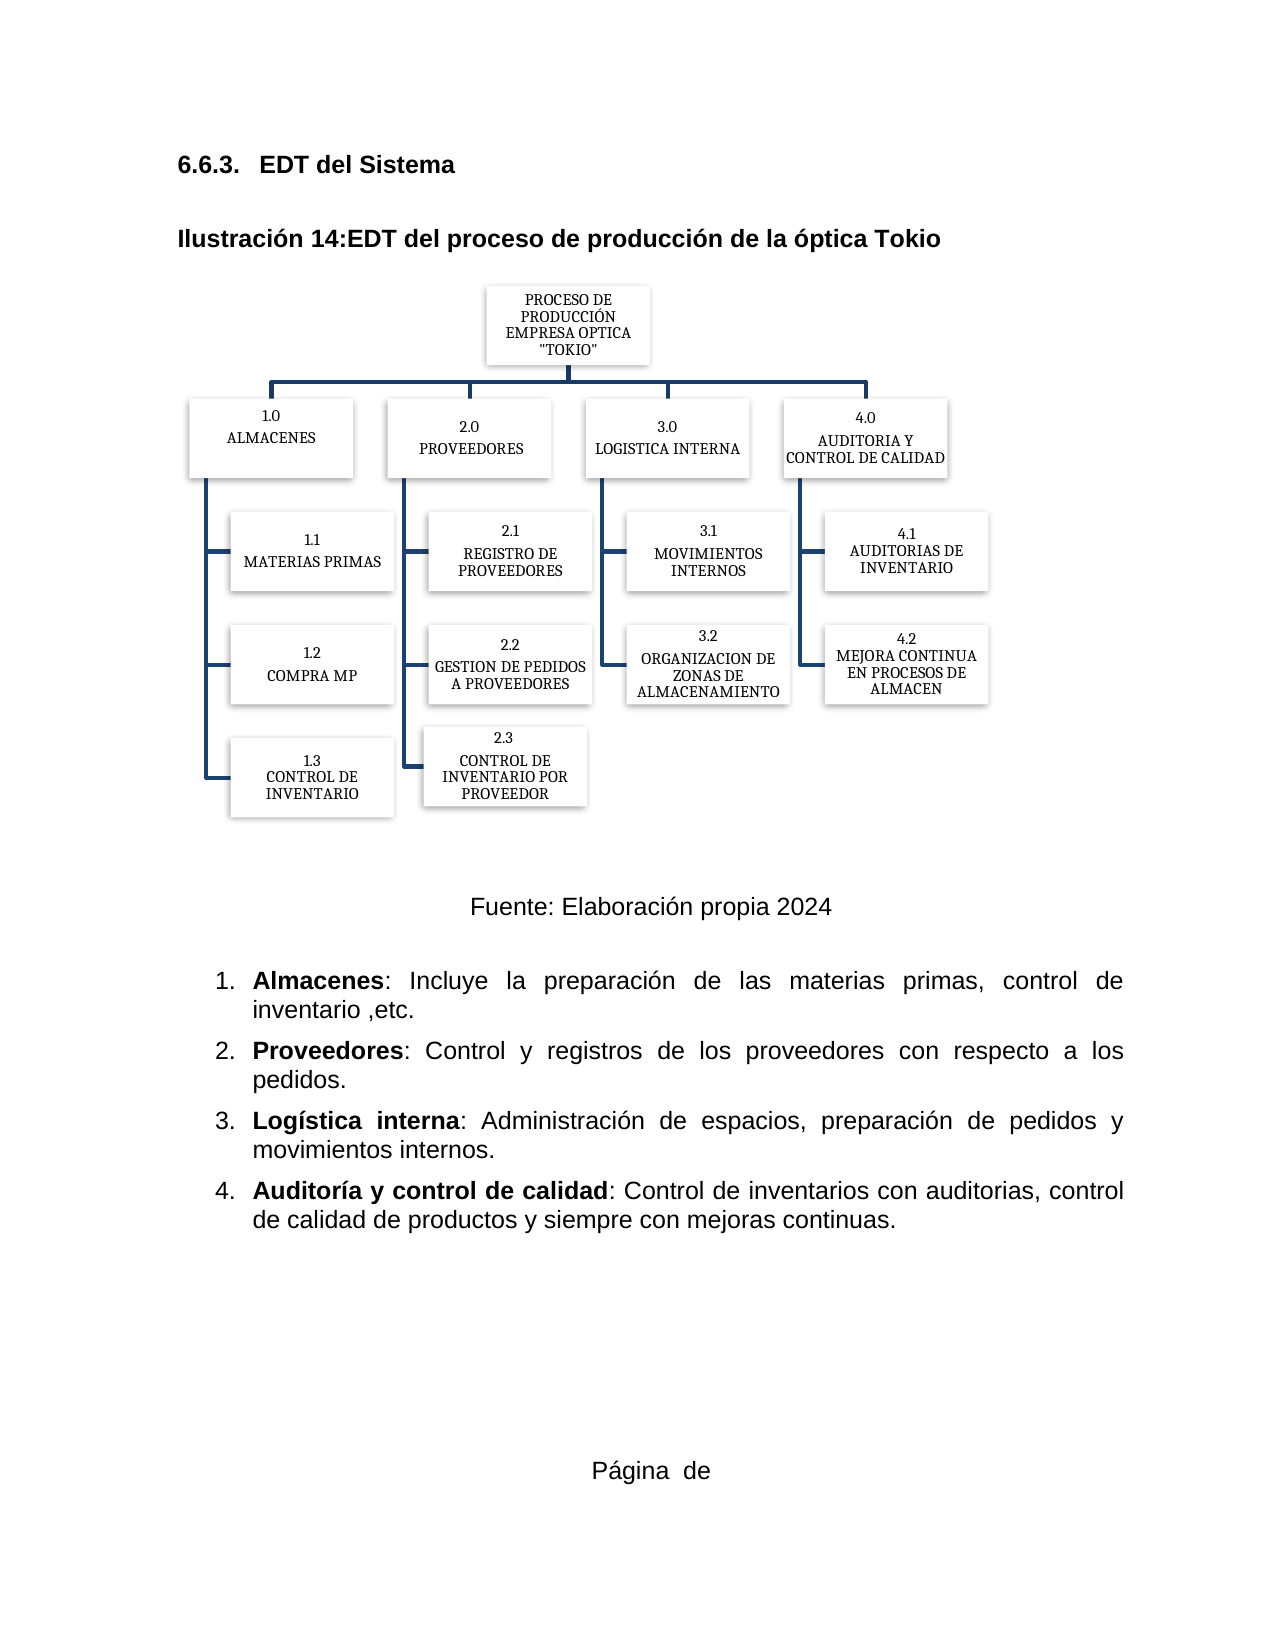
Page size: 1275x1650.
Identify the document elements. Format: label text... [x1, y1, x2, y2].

subtitle EDT del Sistema [177, 150, 1125, 179]
list Logística interna: Administración de espacios, preparación de pedidos y movimientos internos. [215, 1106, 1125, 1163]
list Proveedores: Control y registros de los proveedores con respecto a los pedidos. [215, 1036, 1125, 1093]
list Auditoría y control de calidad: Control de inventarios con auditorias, control de calidad de productos y siempre con mejoras continuas. [215, 1176, 1125, 1233]
text Ilustración 14:EDT del proceso de producción de la óptica Tokio [177, 224, 1125, 253]
text Fuente: Elaboración propia 2024 [177, 892, 1125, 920]
list Almacenes: Incluye la preparación de las materias primas, control de inventario ,etc. [215, 966, 1125, 1023]
